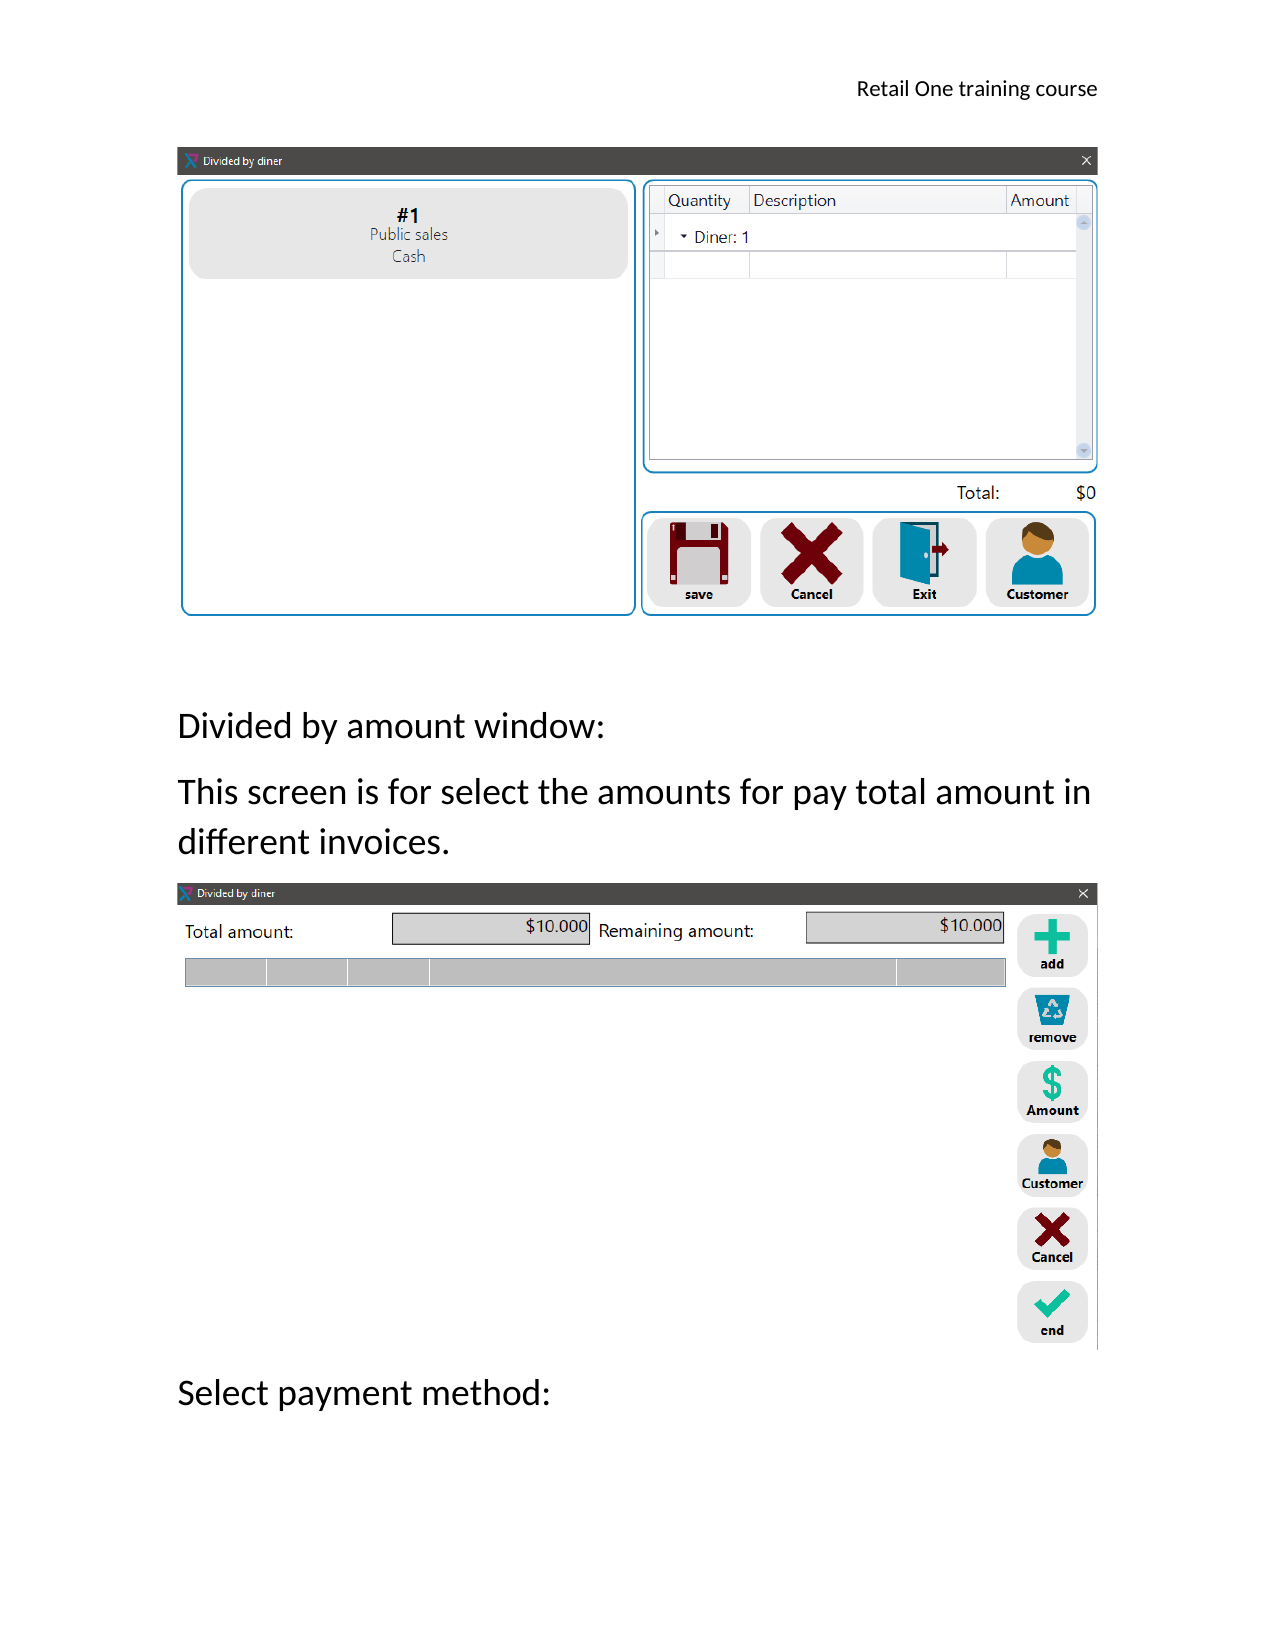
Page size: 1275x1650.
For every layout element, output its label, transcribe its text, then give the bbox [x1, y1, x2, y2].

picture [177, 883, 1098, 1350]
text Select payment method: [177, 1369, 1098, 1415]
text Divided by amount window: [177, 702, 1098, 748]
text This screen is for select the amounts for pay total amount in different invoices. [177, 768, 1098, 863]
picture [177, 147, 1098, 617]
